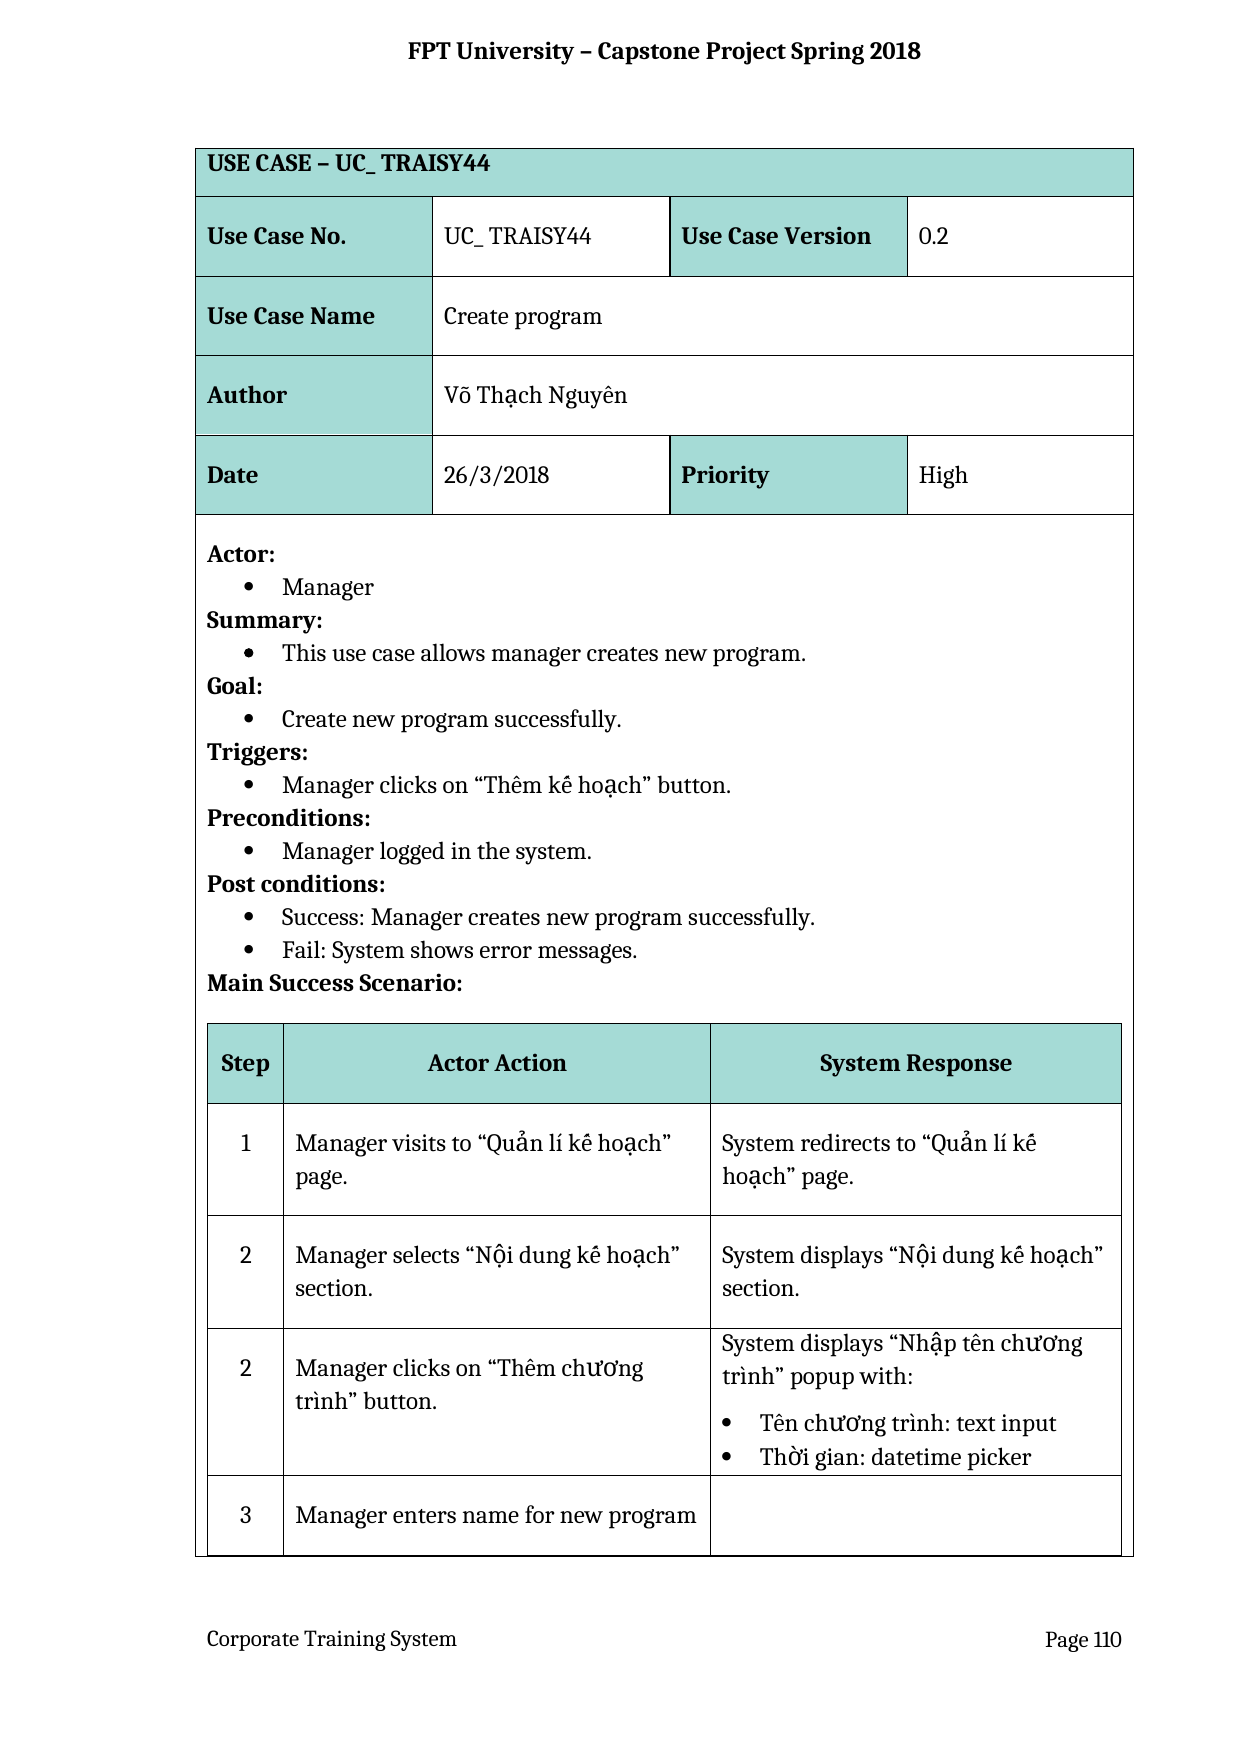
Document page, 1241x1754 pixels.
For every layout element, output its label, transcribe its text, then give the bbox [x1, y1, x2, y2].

table_cell Author [196, 356, 432, 434]
table_cell UC_ TRAISY44 [433, 197, 669, 276]
table_cell 26/3/2018 [433, 436, 669, 514]
table_cell 0.2 [908, 197, 1133, 276]
table_cell Priority [671, 436, 907, 514]
table_cell Use Case No. [196, 197, 432, 276]
table_header USE CASE – UC_ TRAISY44 [196, 149, 1133, 196]
table_cell Võ Thạch Nguyên [433, 356, 1133, 434]
table_cell High [908, 436, 1133, 514]
table_cell Date [196, 436, 432, 514]
table_cell Create program [433, 277, 1133, 355]
table_cell Use Case Version [671, 197, 907, 276]
table_cell Use Case Name [196, 277, 432, 355]
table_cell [196, 515, 1133, 1556]
